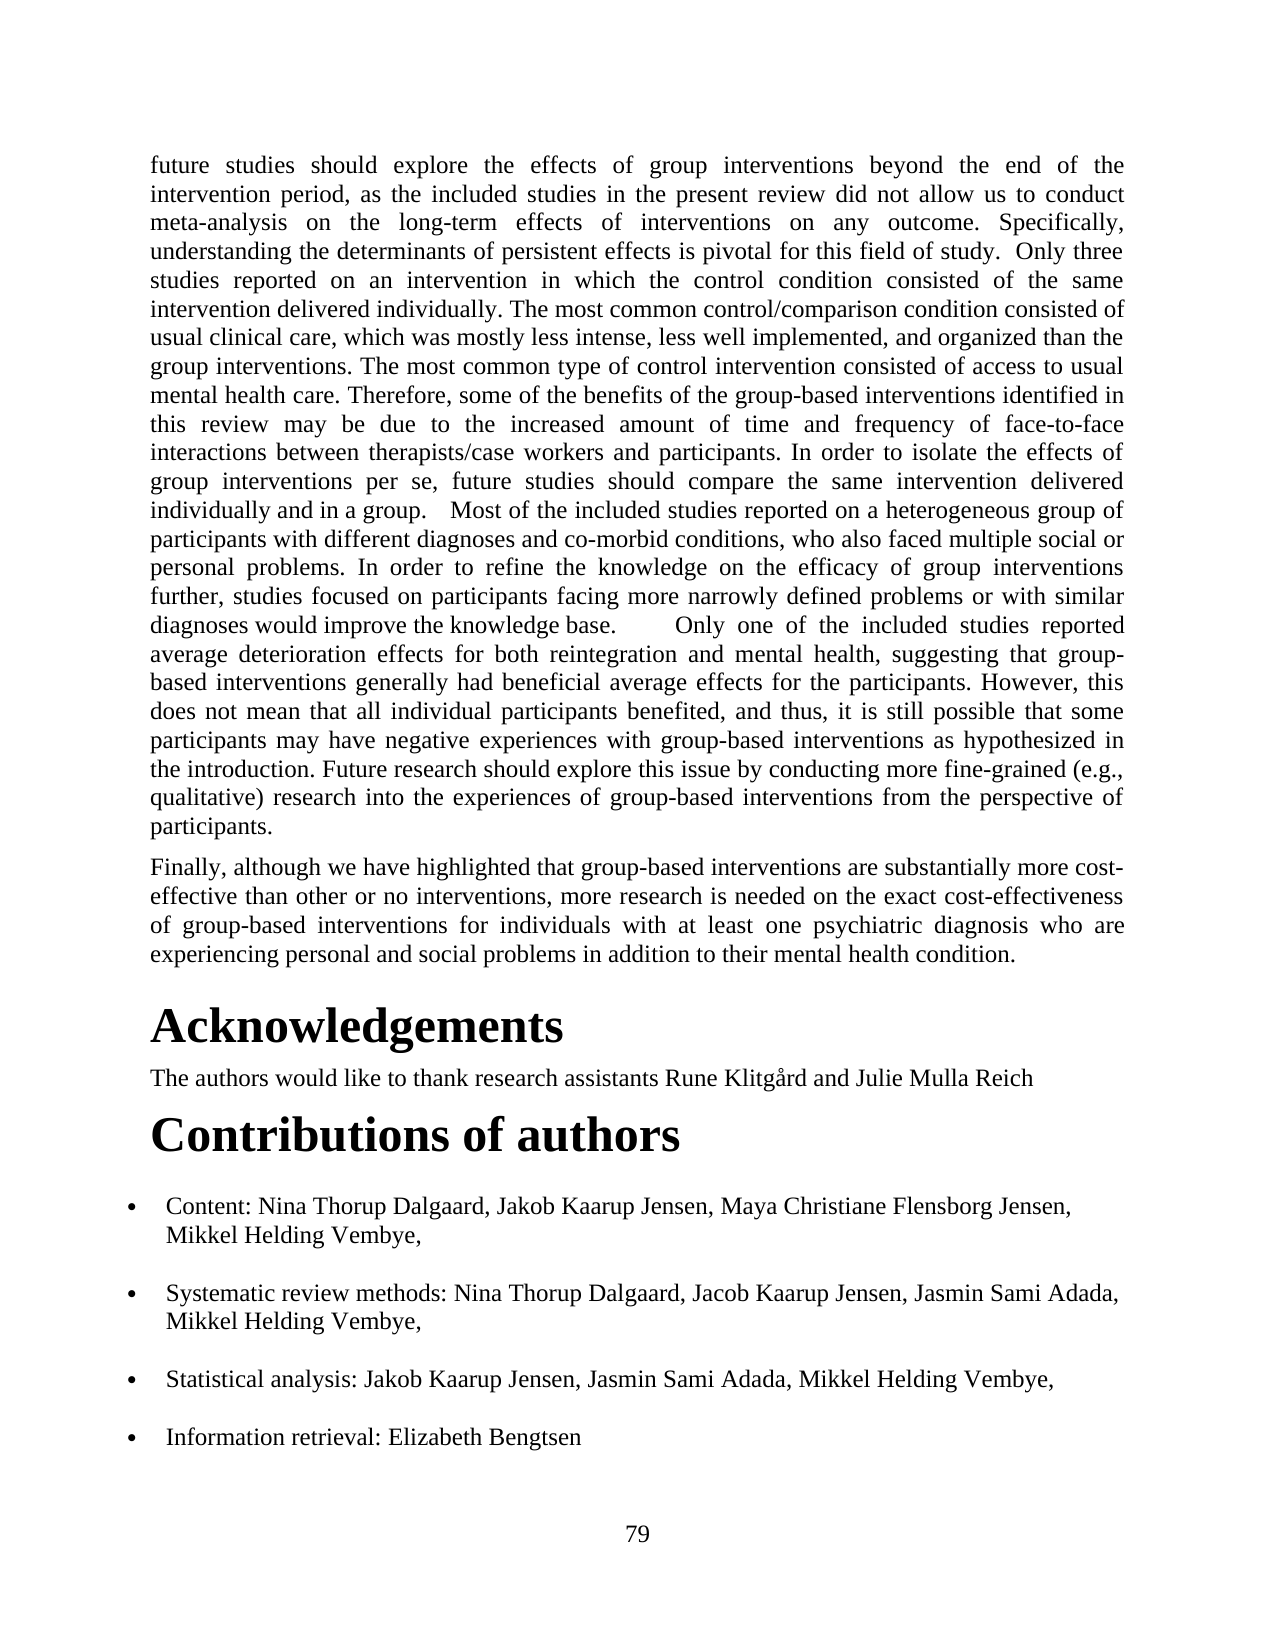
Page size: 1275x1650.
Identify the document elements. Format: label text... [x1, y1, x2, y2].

subtitle Acknowledgements [150, 996, 1125, 1054]
list Systematic review methods: Nina Thorup Dalgaard, Jacob Kaarup Jensen, Jasmin Sami Adada, Mikkel Helding Vembye, [128, 1278, 1125, 1335]
list Information retrieval: Elizabeth Bengtsen [128, 1422, 1125, 1451]
subtitle Contributions of authors [150, 1104, 1125, 1162]
list Statistical analysis: Jakob Kaarup Jensen, Jasmin Sami Adada, Mikkel Helding Vembye, [128, 1364, 1125, 1393]
list Content: Nina Thorup Dalgaard, Jakob Kaarup Jensen, Maya Christiane Flensborg Jensen, Mikkel Helding Vembye, [128, 1191, 1125, 1248]
